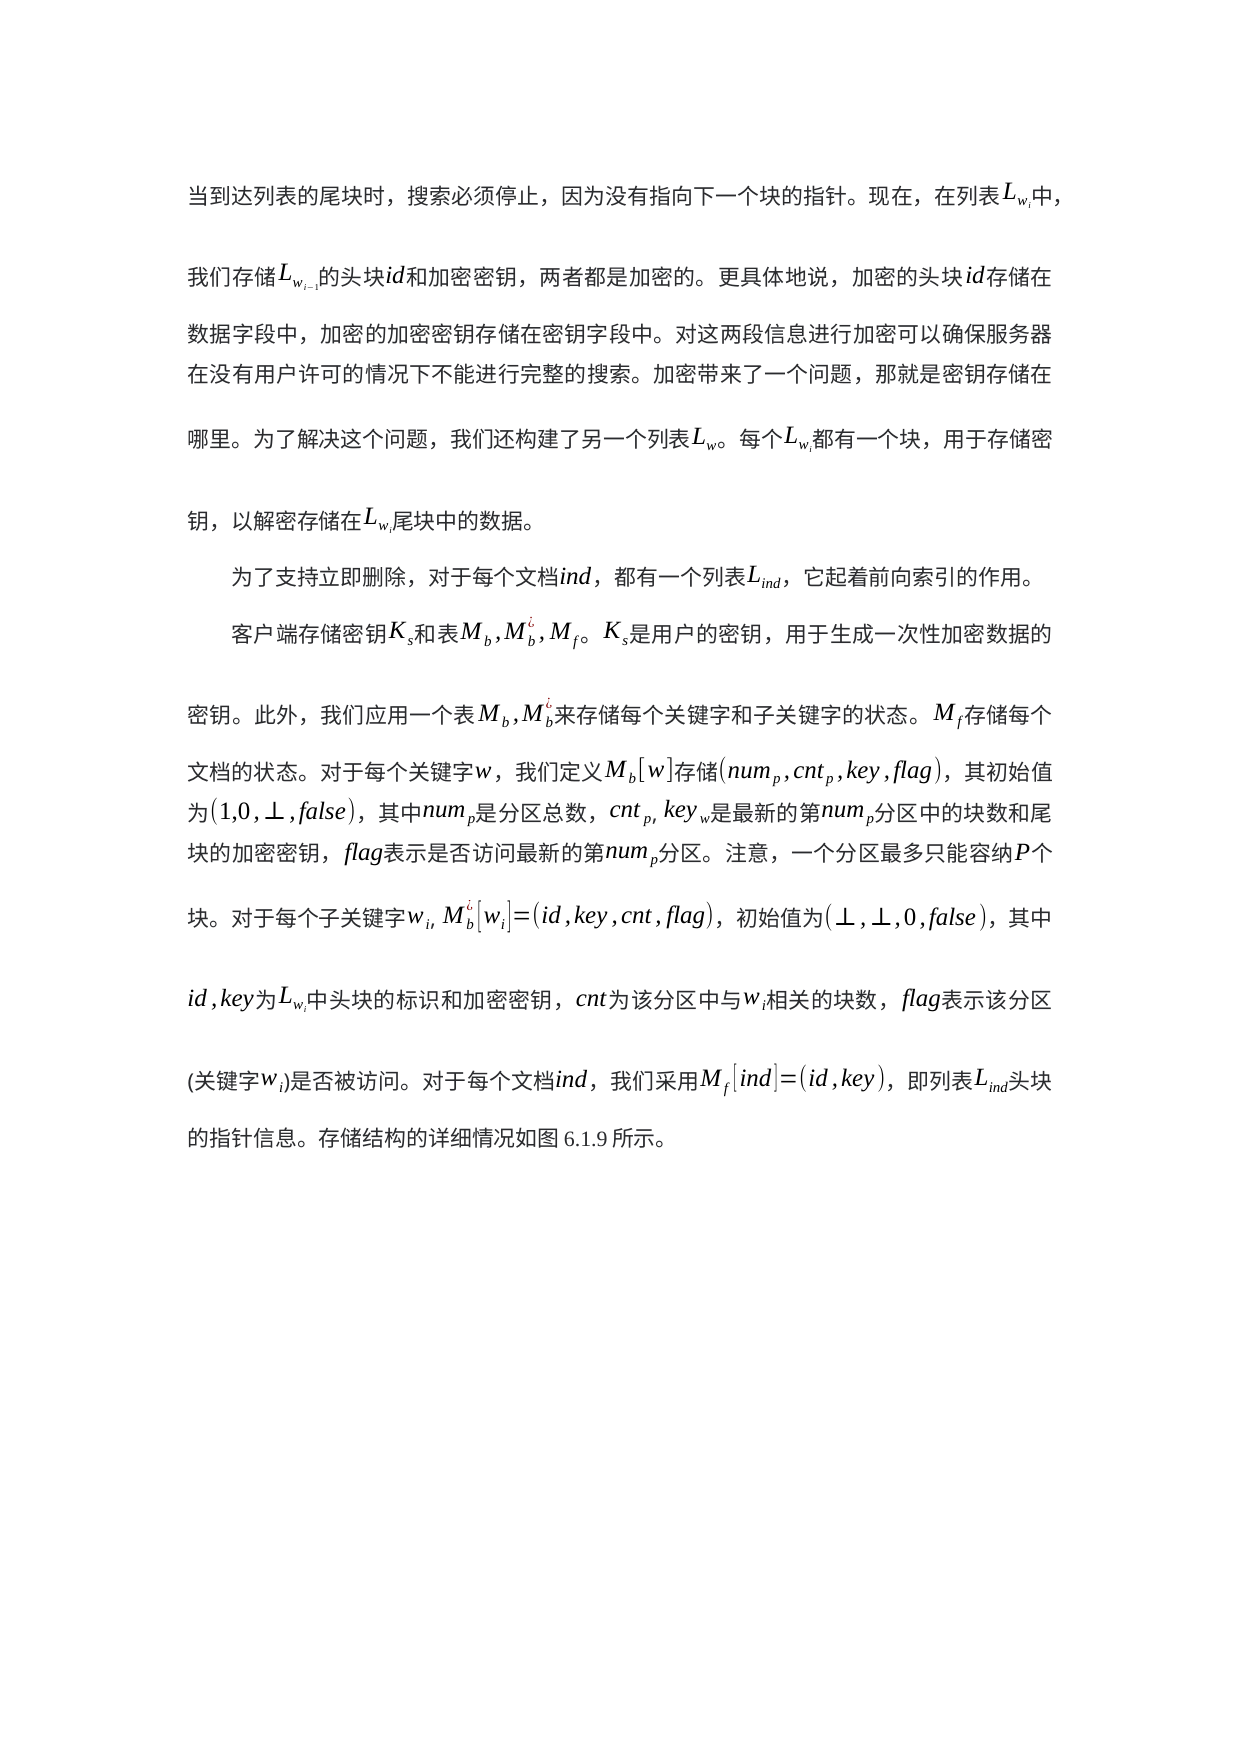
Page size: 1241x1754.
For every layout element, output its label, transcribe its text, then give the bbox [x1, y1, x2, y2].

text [187, 162, 1053, 552]
text 为了支持立即删除，对于每个文档，都有一个列表，它起着前向索引的作用。 [187, 560, 1053, 592]
text 客户端存储密钥和表。是用户的密钥，用于生成一次性加密数据的密钥。此外，我们应用一个表来存储每个关键字和子关键字的状态。存储每个文档的状态。对于每个关键字，我们定义存储，其初始值为，其中是分区总数，, 是最新的第分区中的块数和尾块的加密密钥，表示是否访问最新的第分区。注意，一个分区最多只能容纳个块。对于每个子关键字, ，初始值为，其中为中头块的标识和加密密钥，为该分区中与相关的块数，表示该分区(关键字)是否被访问。对于每个文档，我们采用，即列表头块的指针信息。存储结构的详细情况如图6.1.9所示。 [187, 600, 1053, 1153]
